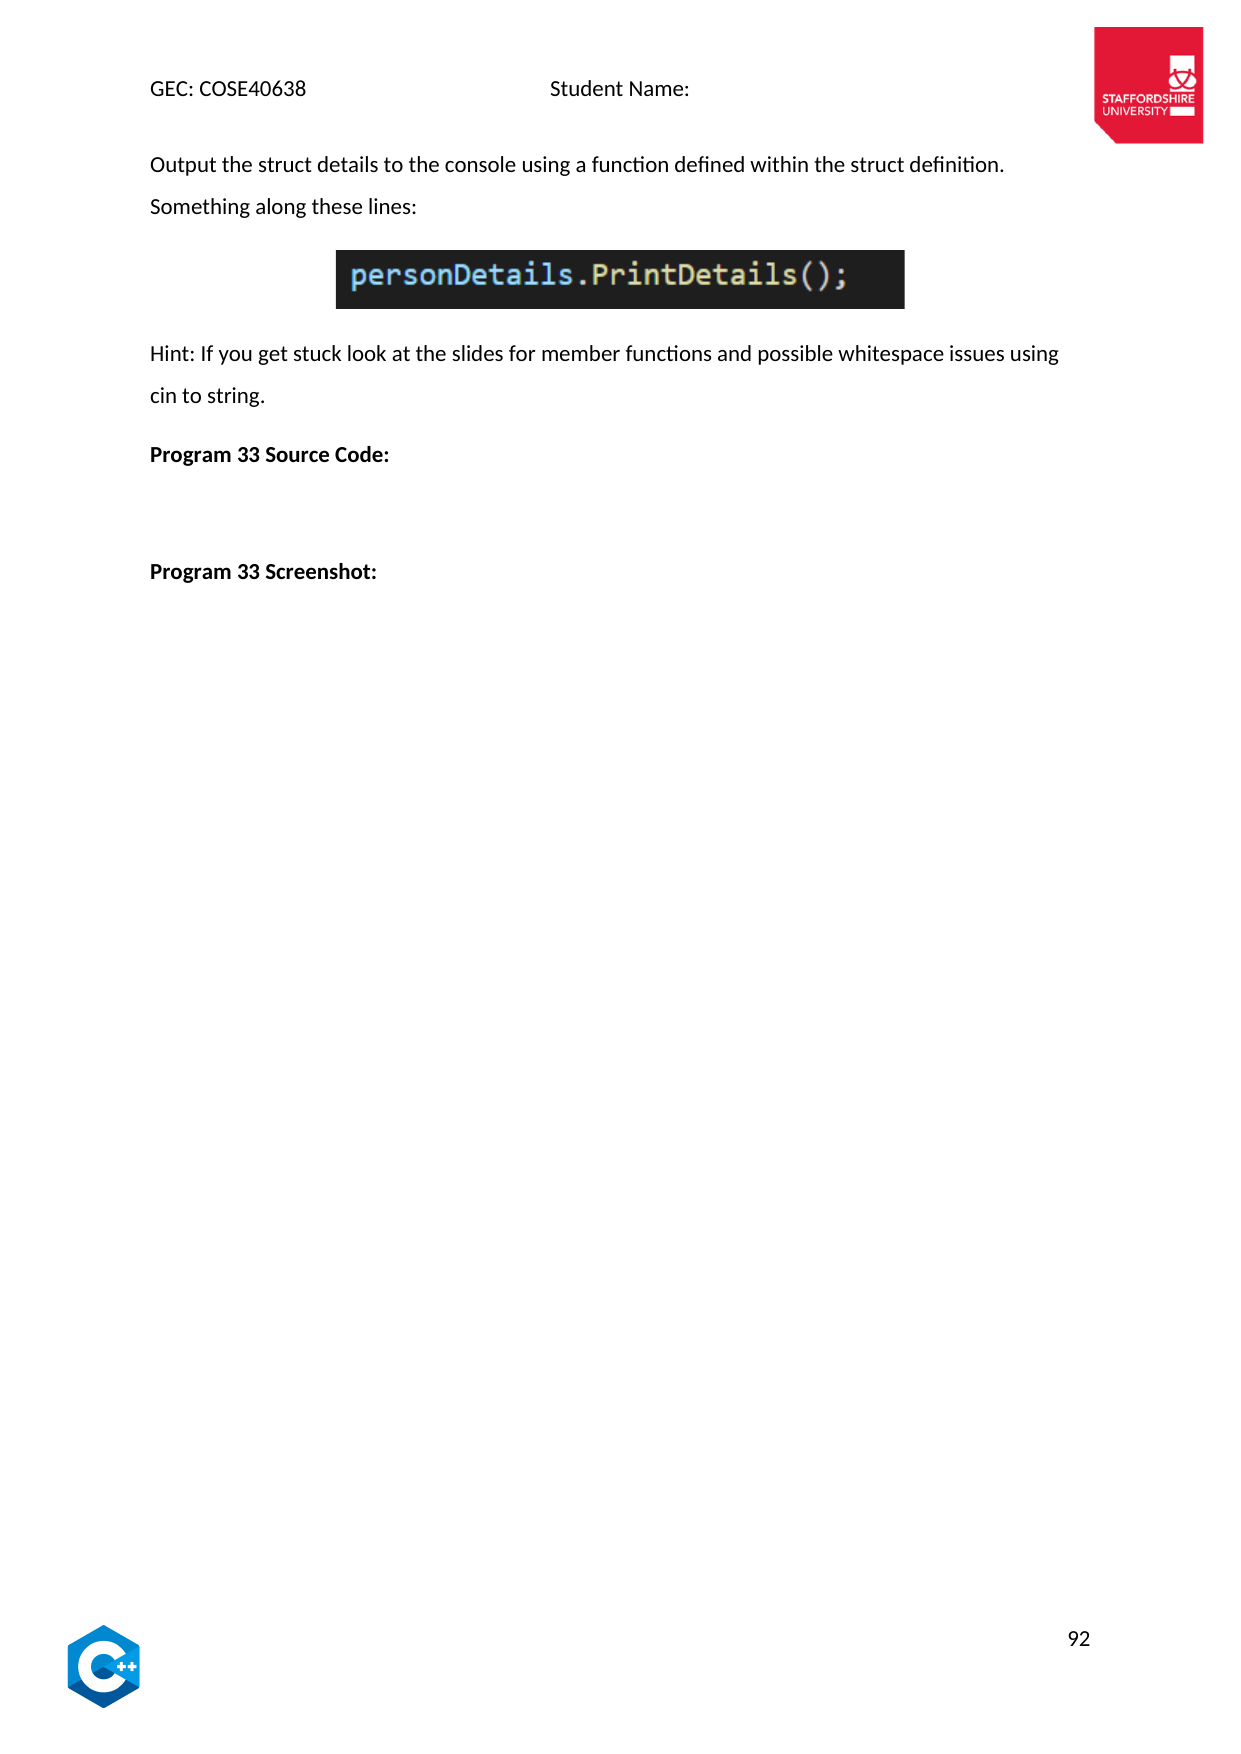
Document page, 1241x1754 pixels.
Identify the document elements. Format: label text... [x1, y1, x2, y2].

picture [1088, 27, 1209, 148]
text Hint: If you get stuck look at the slides for member functions and possible whitespace issues using cin to string. [150, 339, 1090, 409]
text Program 33 Source Code: [150, 440, 1090, 468]
picture [53, 1625, 150, 1708]
text Output the struct details to the console using a function defined within the struct definition. Something along these lines: [150, 150, 1090, 220]
text Program 33 Screenshot: [150, 557, 1090, 585]
picture [335, 250, 905, 309]
